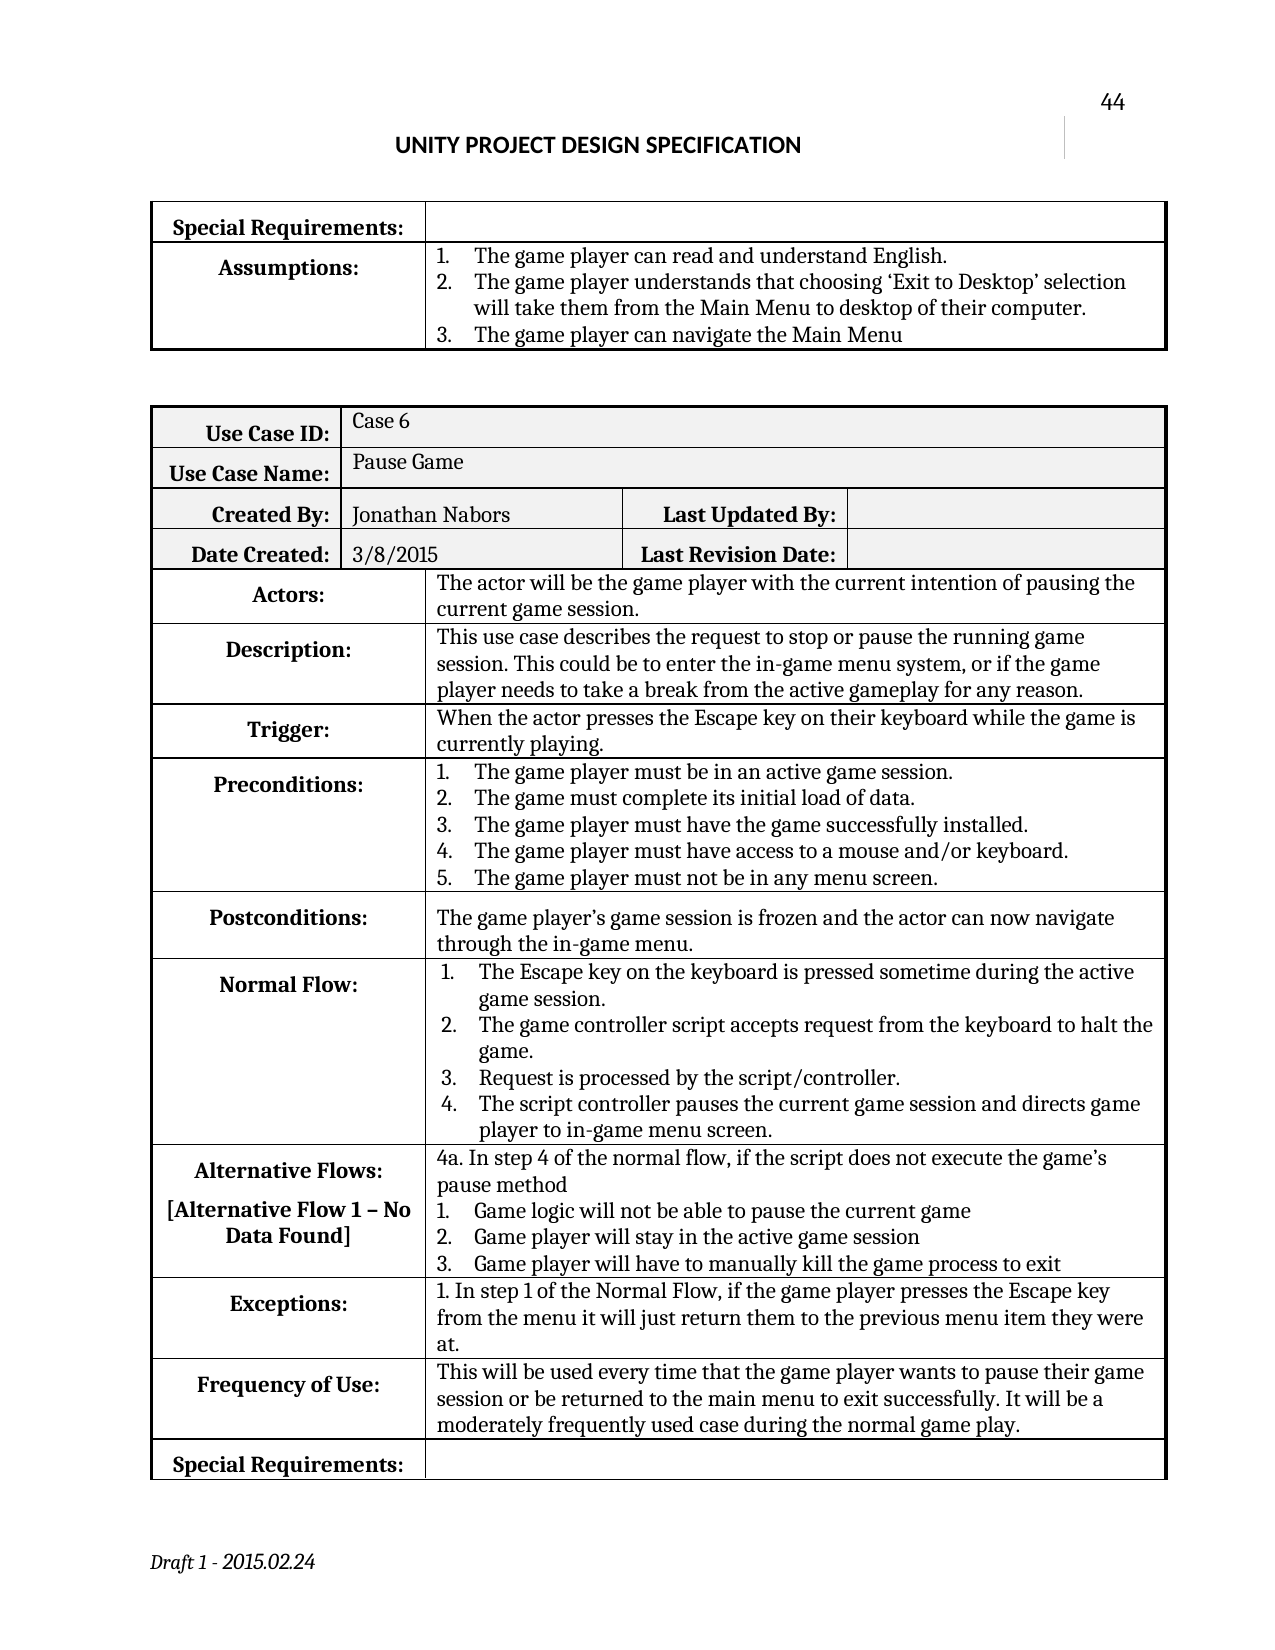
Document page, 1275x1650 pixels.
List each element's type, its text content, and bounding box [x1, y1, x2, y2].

table_cell Special Requirements: [153, 1440, 425, 1478]
table_cell The game player must be in an active game session. The game must complete its initial load of data. The game player must have the game successfully installed. The game player must have access to a mouse and/or keyboard. The game player must not be in any menu screen. [426, 759, 1164, 891]
table_cell Actors: [153, 570, 425, 622]
table_cell Last Revision Date: [623, 529, 847, 568]
table_cell Preconditions: [153, 759, 425, 891]
table_cell [848, 529, 1164, 568]
table_cell Special Requirements: [153, 202, 425, 241]
table_cell Date Created: [153, 529, 340, 568]
table_cell Assumptions: [153, 243, 425, 348]
table_header Case 6 [342, 408, 1164, 447]
table_cell The actor will be the game player with the current intention of pausing the current game session. [426, 570, 1164, 622]
table_header Use Case ID: [153, 408, 340, 447]
table_cell This will be used every time that the game player wants to pause their game session or be returned to the main menu to exit successfully. It will be a moderately frequently used case during the normal game play. [426, 1359, 1164, 1438]
table_cell [426, 1440, 1164, 1478]
table_cell Trigger: [153, 705, 425, 757]
table_cell Alternative Flows: [Alternative Flow 1 – No Data Found] [153, 1145, 425, 1277]
table_cell The Escape key on the keyboard is pressed sometime during the active game session. The game controller script accepts request from the keyboard to halt the game. Request is processed by the script/controller. The script controller pauses the current game session and directs game player to in-game menu screen. [426, 959, 1164, 1143]
table_cell When the actor presses the Escape key on their keyboard while the game is currently playing. [426, 705, 1164, 757]
table_cell The game player’s game session is frozen and the actor can now navigate through the in-game menu. [426, 892, 1164, 957]
table_cell Description: [153, 624, 425, 703]
table_cell 1. In step 1 of the Normal Flow, if the game player presses the Escape key from the menu it will just return them to the previous menu item they were at. [426, 1278, 1164, 1357]
table_cell Frequency of Use: [153, 1359, 425, 1438]
table_cell Last Updated By: [623, 489, 847, 528]
table_cell Exceptions: [153, 1278, 425, 1357]
table_cell 4a. In step 4 of the normal flow, if the script does not execute the game’s pause method Game logic will not be able to pause the current game Game player will stay in the active game session Game player will have to manually kill the game process to exit [426, 1145, 1164, 1277]
table_cell The game player can read and understand English. The game player understands that choosing ‘Exit to Desktop’ selection will take them from the Main Menu to desktop of their computer. The game player can navigate the Main Menu [426, 243, 1164, 348]
table_cell Postconditions: [153, 892, 425, 957]
table_cell Jonathan Nabors [342, 489, 622, 528]
table_cell This use case describes the request to stop or pause the running game session. This could be to enter the in-game menu system, or if the game player needs to take a break from the active gameplay for any reason. [426, 624, 1164, 703]
table_cell Use Case Name: [153, 448, 340, 487]
table_cell Created By: [153, 489, 340, 528]
table_cell Pause Game [342, 448, 1164, 487]
table_cell Normal Flow: [153, 959, 425, 1143]
table_cell [426, 202, 1164, 241]
table_cell [848, 489, 1164, 528]
table_cell 3/8/2015 [342, 529, 622, 568]
